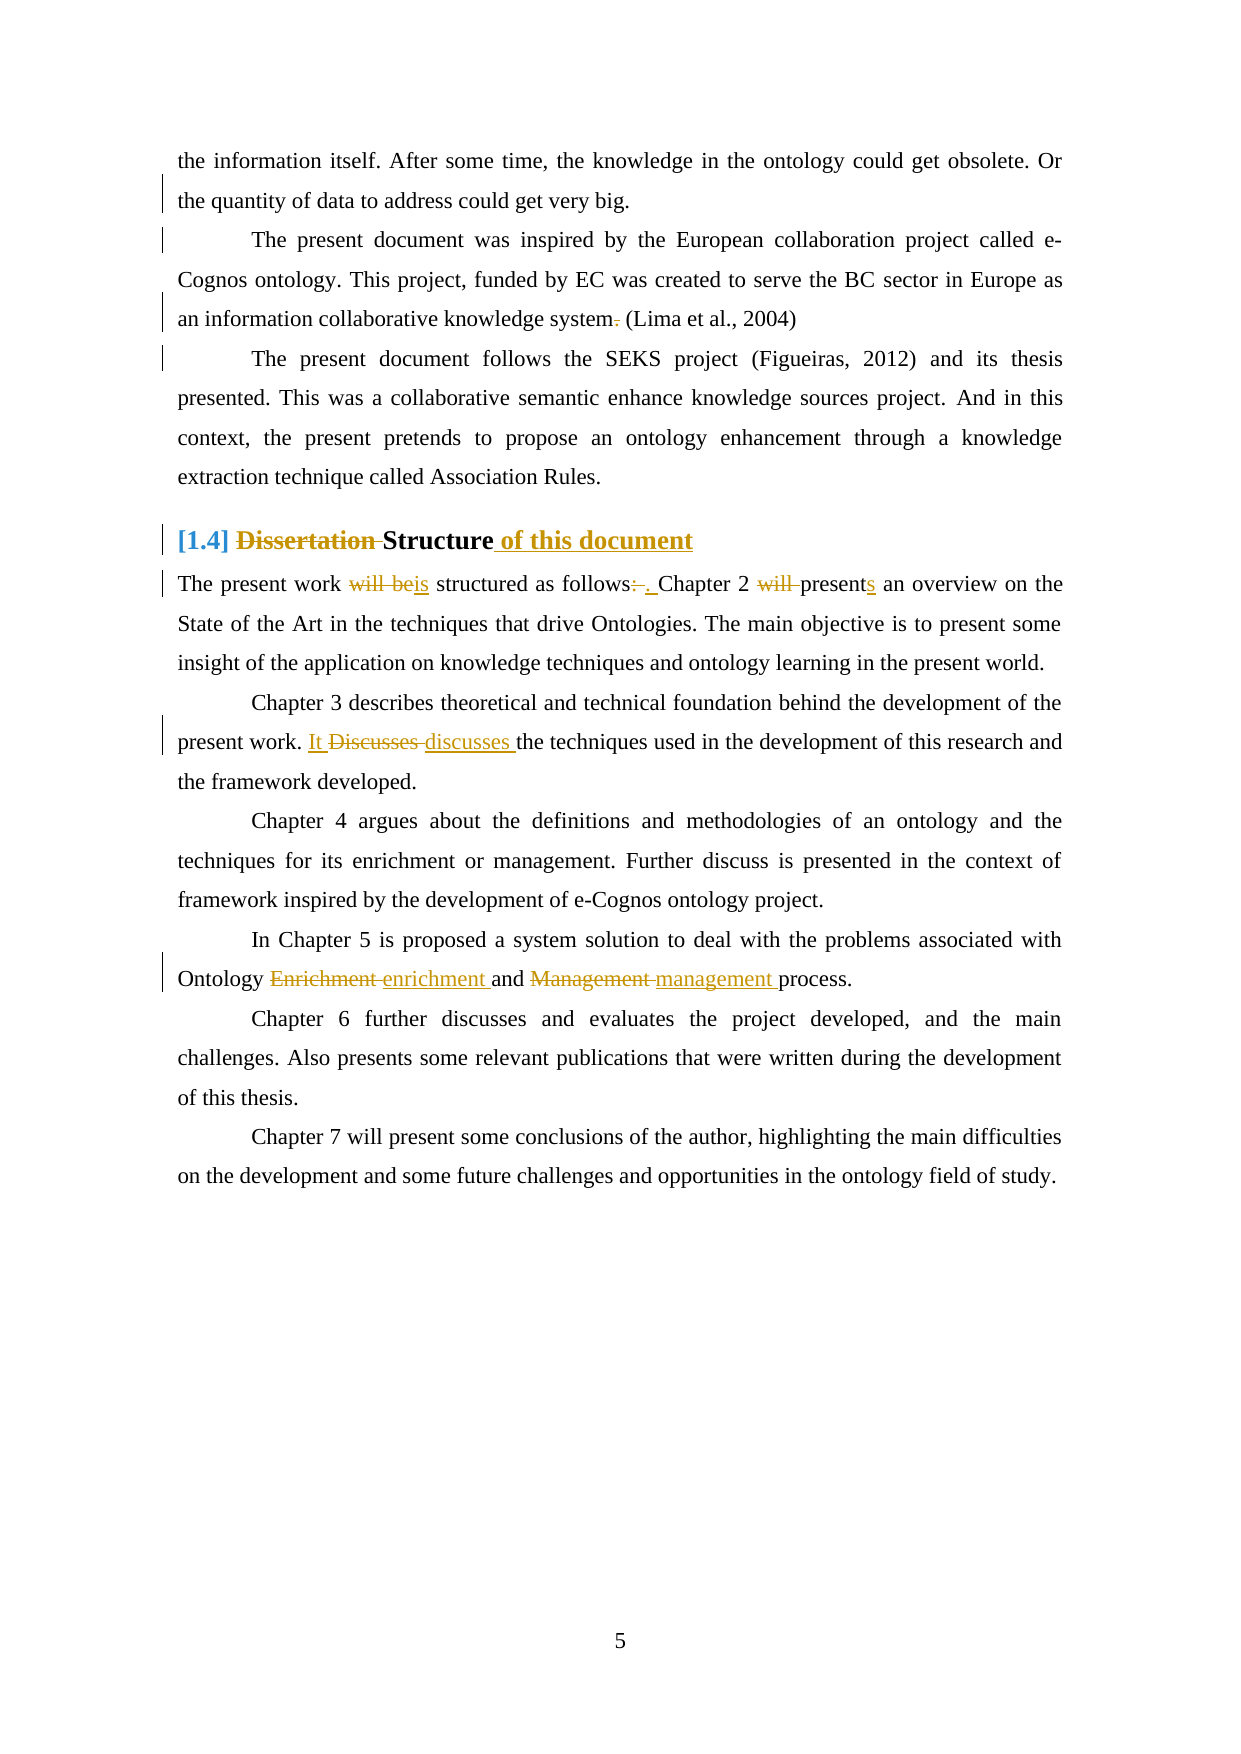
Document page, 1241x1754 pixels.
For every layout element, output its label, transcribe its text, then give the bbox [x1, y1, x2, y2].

text Chapter 6 further discusses and evaluates the project developed, and the main challenges. Also presents some relevant publications that were written during the development of this thesis. [177, 1005, 1063, 1110]
text In Chapter 5 is proposed a system solution to deal with the problems associated with Ontology and process. [177, 926, 1063, 992]
text The present document was inspired by the European collaboration project called e-Cognos ontology. This project, funded by EC was created to serve the BC sector in Europe as an information collaborative knowledge system (Lima et al., 2004) [177, 227, 1063, 332]
text Chapter 7 will present some conclusions of the author, highlighting the main difficulties on the development and some future challenges and opportunities in the ontology field of study. [177, 1123, 1063, 1189]
subtitle Structure [177, 524, 1063, 555]
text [177, 148, 1063, 213]
text The present work structured as followsChapter 2 present an overview on the State of the Art in the techniques that drive Ontologies. The main objective is to present some insight of the application on knowledge techniques and ontology learning in the present world. [177, 570, 1063, 676]
text Chapter 3 describes theoretical and technical foundation behind the development of the present work. the techniques used in the development of this research and the framework developed. [177, 689, 1063, 794]
text The present document follows the SEKS project (Figueiras, 2012) and its thesis presented. This was a collaborative semantic enhance knowledge sources project. And in this context, the present pretends to propose an ontology enhancement through a knowledge extraction technique called Association Rules. [177, 345, 1063, 490]
text Chapter 4 argues about the definitions and methodologies of an ontology and the techniques for its enrichment or management. Further discuss is presented in the context of framework inspired by the development of e-Cognos ontology project. [177, 807, 1063, 913]
